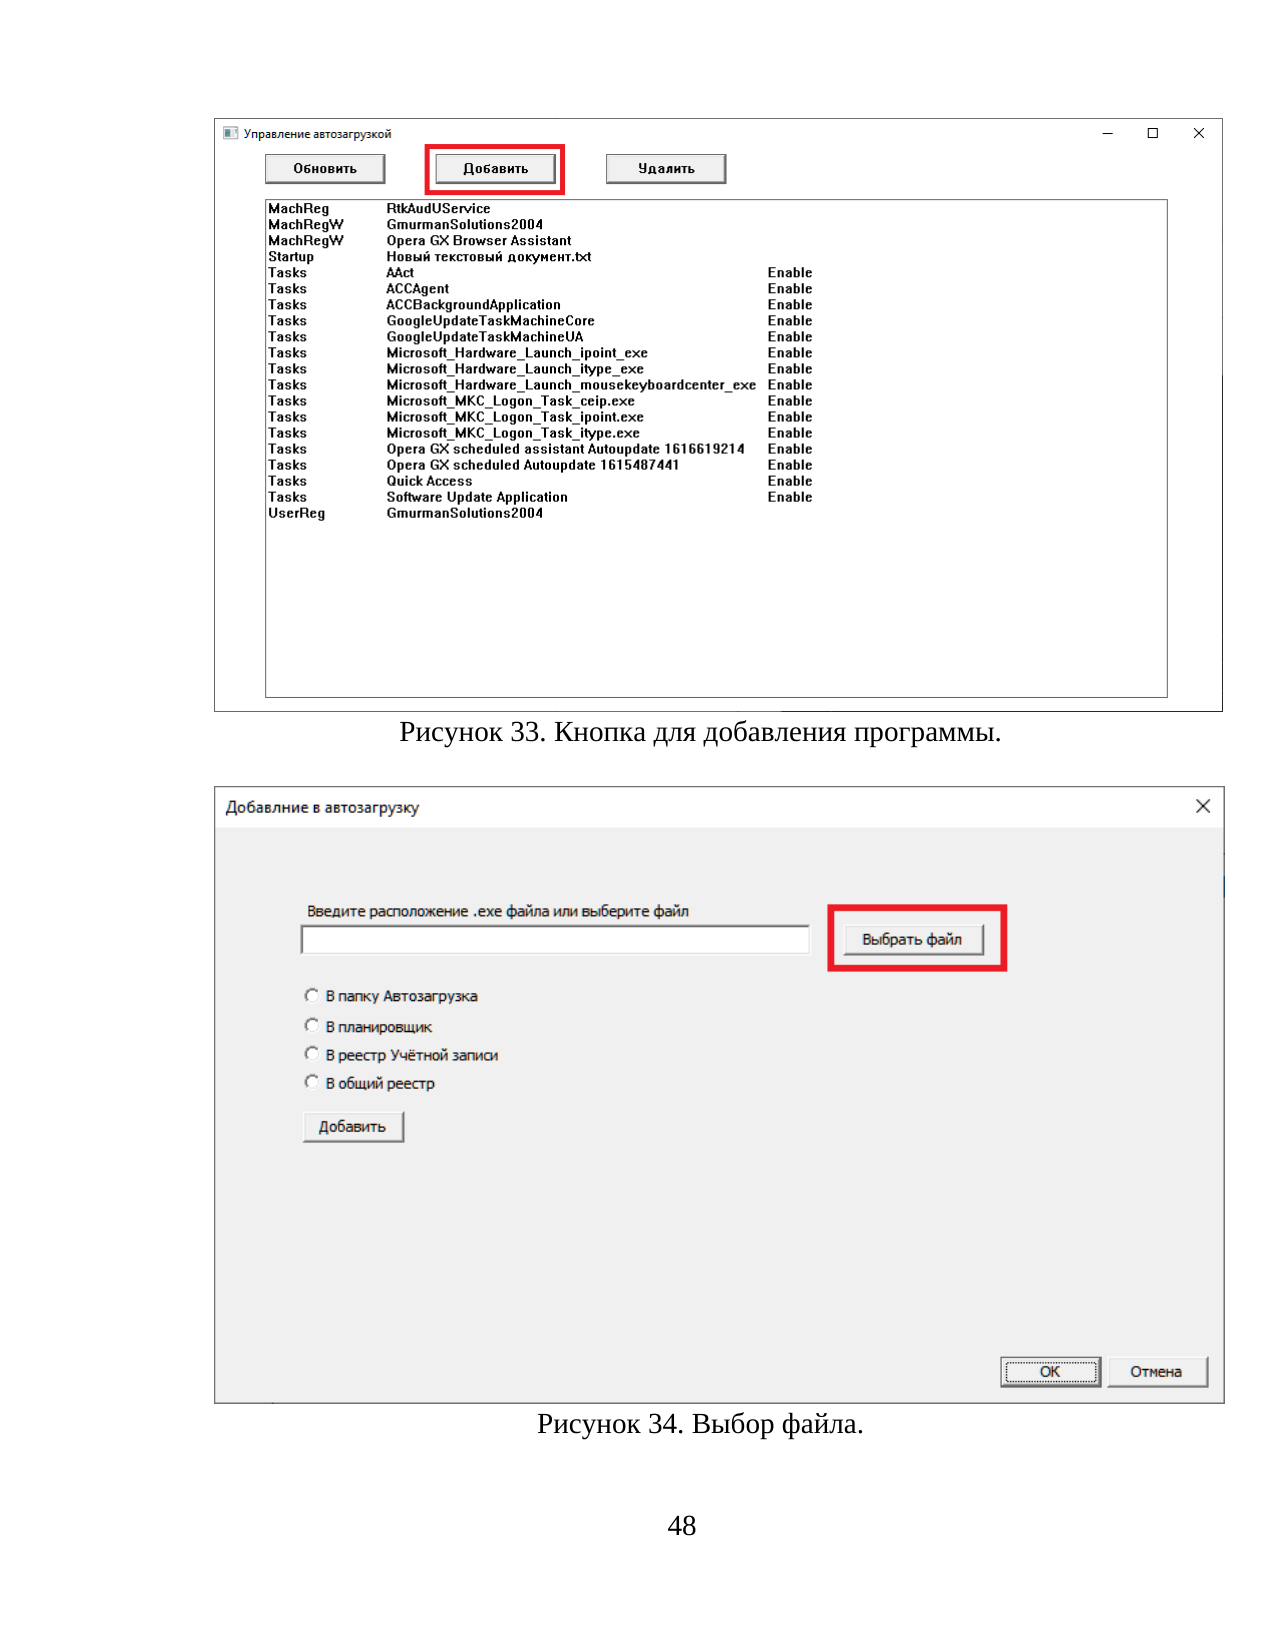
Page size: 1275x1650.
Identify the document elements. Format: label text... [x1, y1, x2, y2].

picture [214, 786, 1225, 1404]
list Рисунок 33. Кнопка для добавления программы. [215, 714, 1186, 747]
picture [214, 118, 1223, 712]
list Рисунок 34. Выбор файла. [215, 1406, 1186, 1439]
